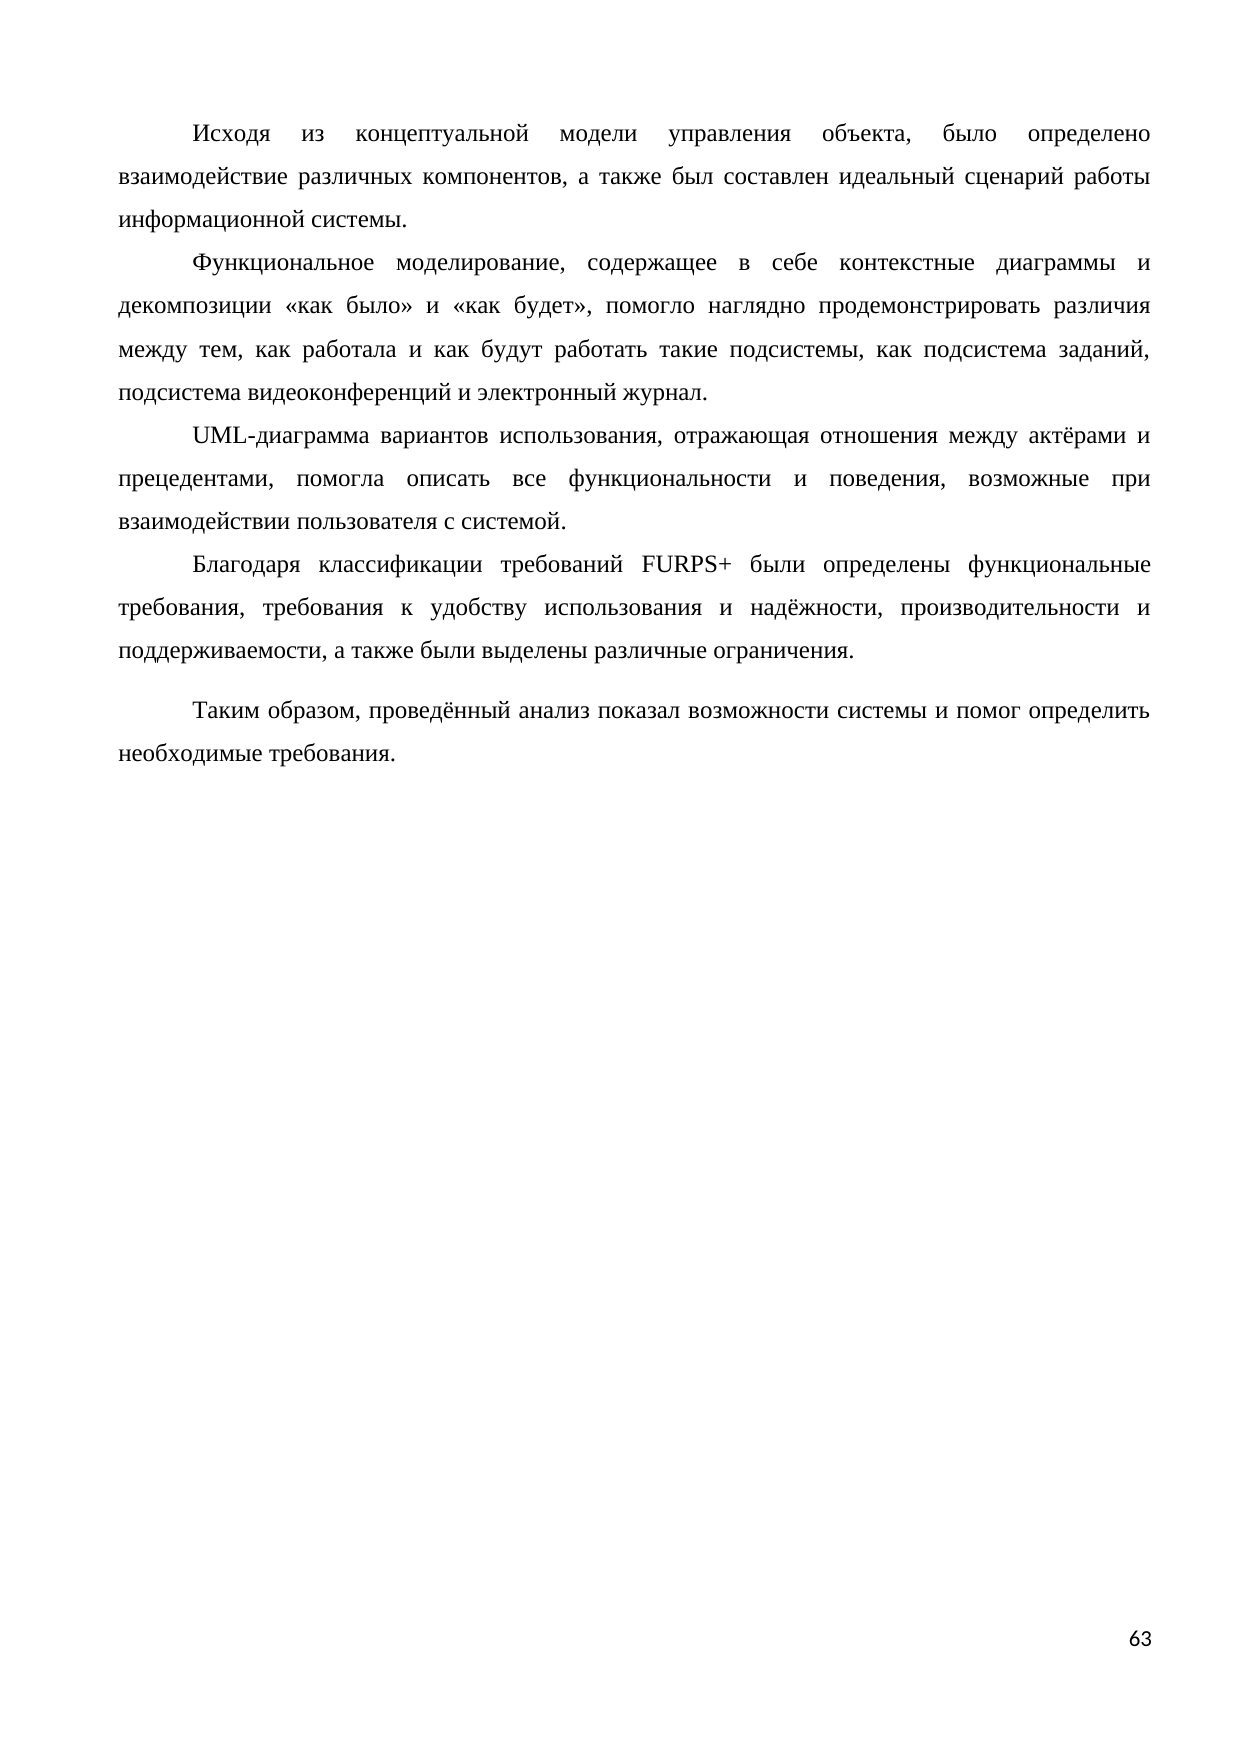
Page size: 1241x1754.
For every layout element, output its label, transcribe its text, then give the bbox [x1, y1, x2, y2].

text Таким образом, проведённый анализ показал возможности системы и помог определить необходимые требования. [118, 695, 1152, 767]
text Исходя из концептуальной модели управления объекта, было определено взаимодействие различных компонентов, а также был составлен идеальный сценарий работы информационной системы. [118, 118, 1152, 233]
text Функциональное моделирование, содержащее в себе контекстные диаграммы и декомпозиции «как было» и «как будет», помогло наглядно продемонстрировать различия между тем, как работала и как будут работать такие подсистемы, как подсистема заданий, подсистема видеоконференций и электронный журнал. [118, 247, 1152, 406]
text Благодаря классификации требований FURPS+ были определены функциональные требования, требования к удобству использования и надёжности, производительности и поддерживаемости, а также были выделены различные ограничения. [118, 549, 1152, 664]
text UML-диаграмма вариантов использования, отражающая отношения между актёрами и прецедентами, помогла описать все функциональности и поведения, возможные при взаимодействии пользователя с системой. [118, 420, 1152, 535]
